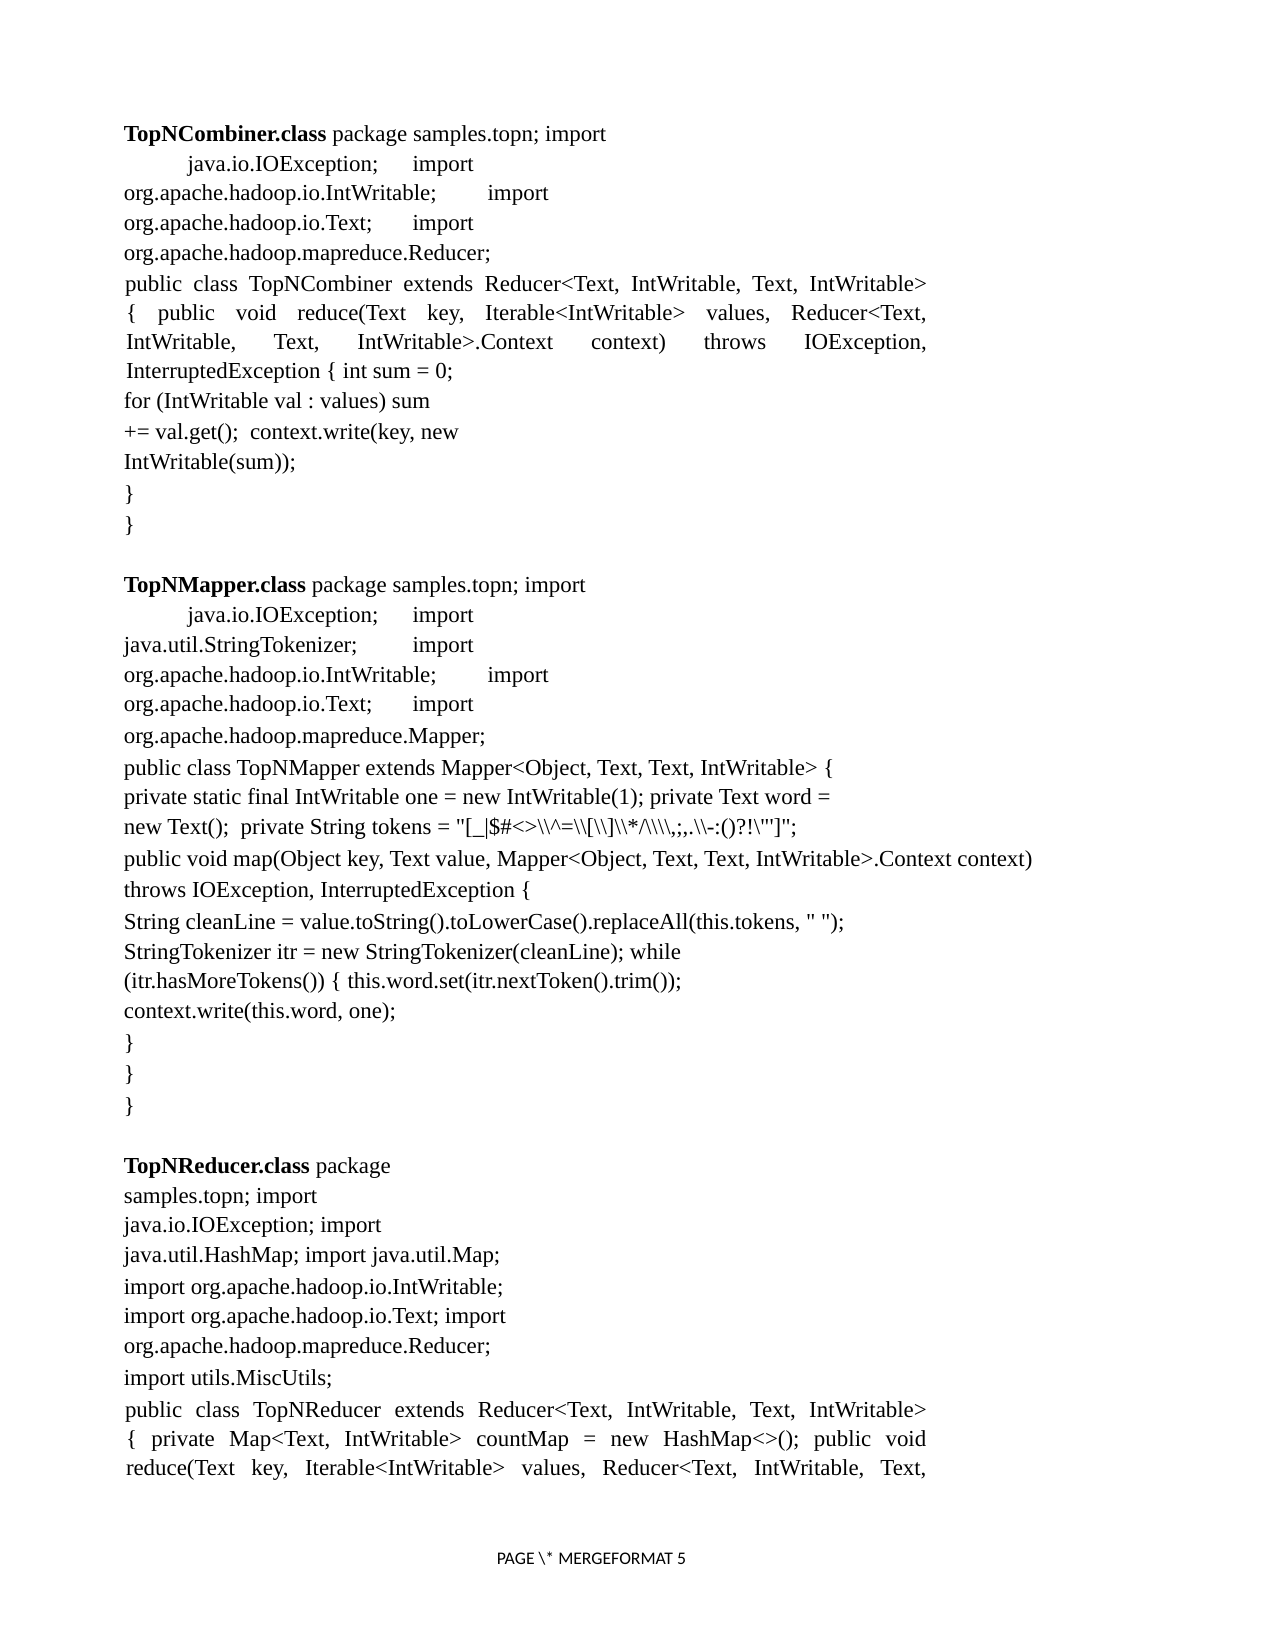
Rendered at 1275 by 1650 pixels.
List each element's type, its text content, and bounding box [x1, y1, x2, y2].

text } [124, 511, 1149, 538]
text TopNCombiner.class package samples.topn; import java.io.IOException; import org.apache.hadoop.io.IntWritable; import org.apache.hadoop.io.Text; import org.apache.hadoop.mapreduce.Reducer; [124, 120, 620, 265]
text } [124, 1092, 1149, 1118]
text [125, 1396, 928, 1480]
text } [124, 1060, 1149, 1087]
text += val.get(); context.write(key, new IntWritable(sum)); [124, 418, 512, 474]
text TopNMapper.class package samples.topn; import java.io.IOException; import java.util.StringTokenizer; import org.apache.hadoop.io.IntWritable; import org.apache.hadoop.io.Text; import [124, 572, 615, 717]
text throws IOException, InterruptedException { [124, 876, 1149, 903]
text TopNReducer.class package samples.topn; import java.io.IOException; import java.util.HashMap; import java.util.Map; [124, 1152, 501, 1268]
text public class TopNCombiner extends Reducer<Text, IntWritable, Text, IntWritable> { public void reduce(Text key, Iterable<IntWritable> values, Reducer<Text, IntWritable, Text, IntWritable>.Context context) throws IOException, InterruptedException { int sum = 0; [125, 271, 928, 384]
text String cleanLine = value.toString().toLowerCase().replaceAll(this.tokens, " "); StringTokenizer itr = new StringTokenizer(cleanLine); while (itr.hasMoreTokens()) { this.word.set(itr.nextToken().trim()); context.write(this.word, one); [124, 908, 847, 1023]
text public void map(Object key, Text value, Mapper<Object, Text, Text, IntWritable>.Context context) [124, 845, 1149, 871]
text } [124, 1029, 1149, 1055]
text import org.apache.hadoop.io.IntWritable; import org.apache.hadoop.io.Text; import org.apache.hadoop.mapreduce.Reducer; [124, 1273, 570, 1359]
text import utils.MiscUtils; [124, 1364, 1149, 1390]
text org.apache.hadoop.mapreduce.Mapper; [124, 722, 1149, 748]
text for (IntWritable val : values) sum [124, 387, 1149, 413]
text public class TopNMapper extends Mapper<Object, Text, Text, IntWritable> { private static final IntWritable one = new IntWritable(1); private Text word = new Text(); private String tokens = "[_|$#<>\\^=\\[\\]\\*/\\\\,;,.\\-:()?!\"']"; [124, 754, 837, 839]
text } [124, 480, 1149, 506]
